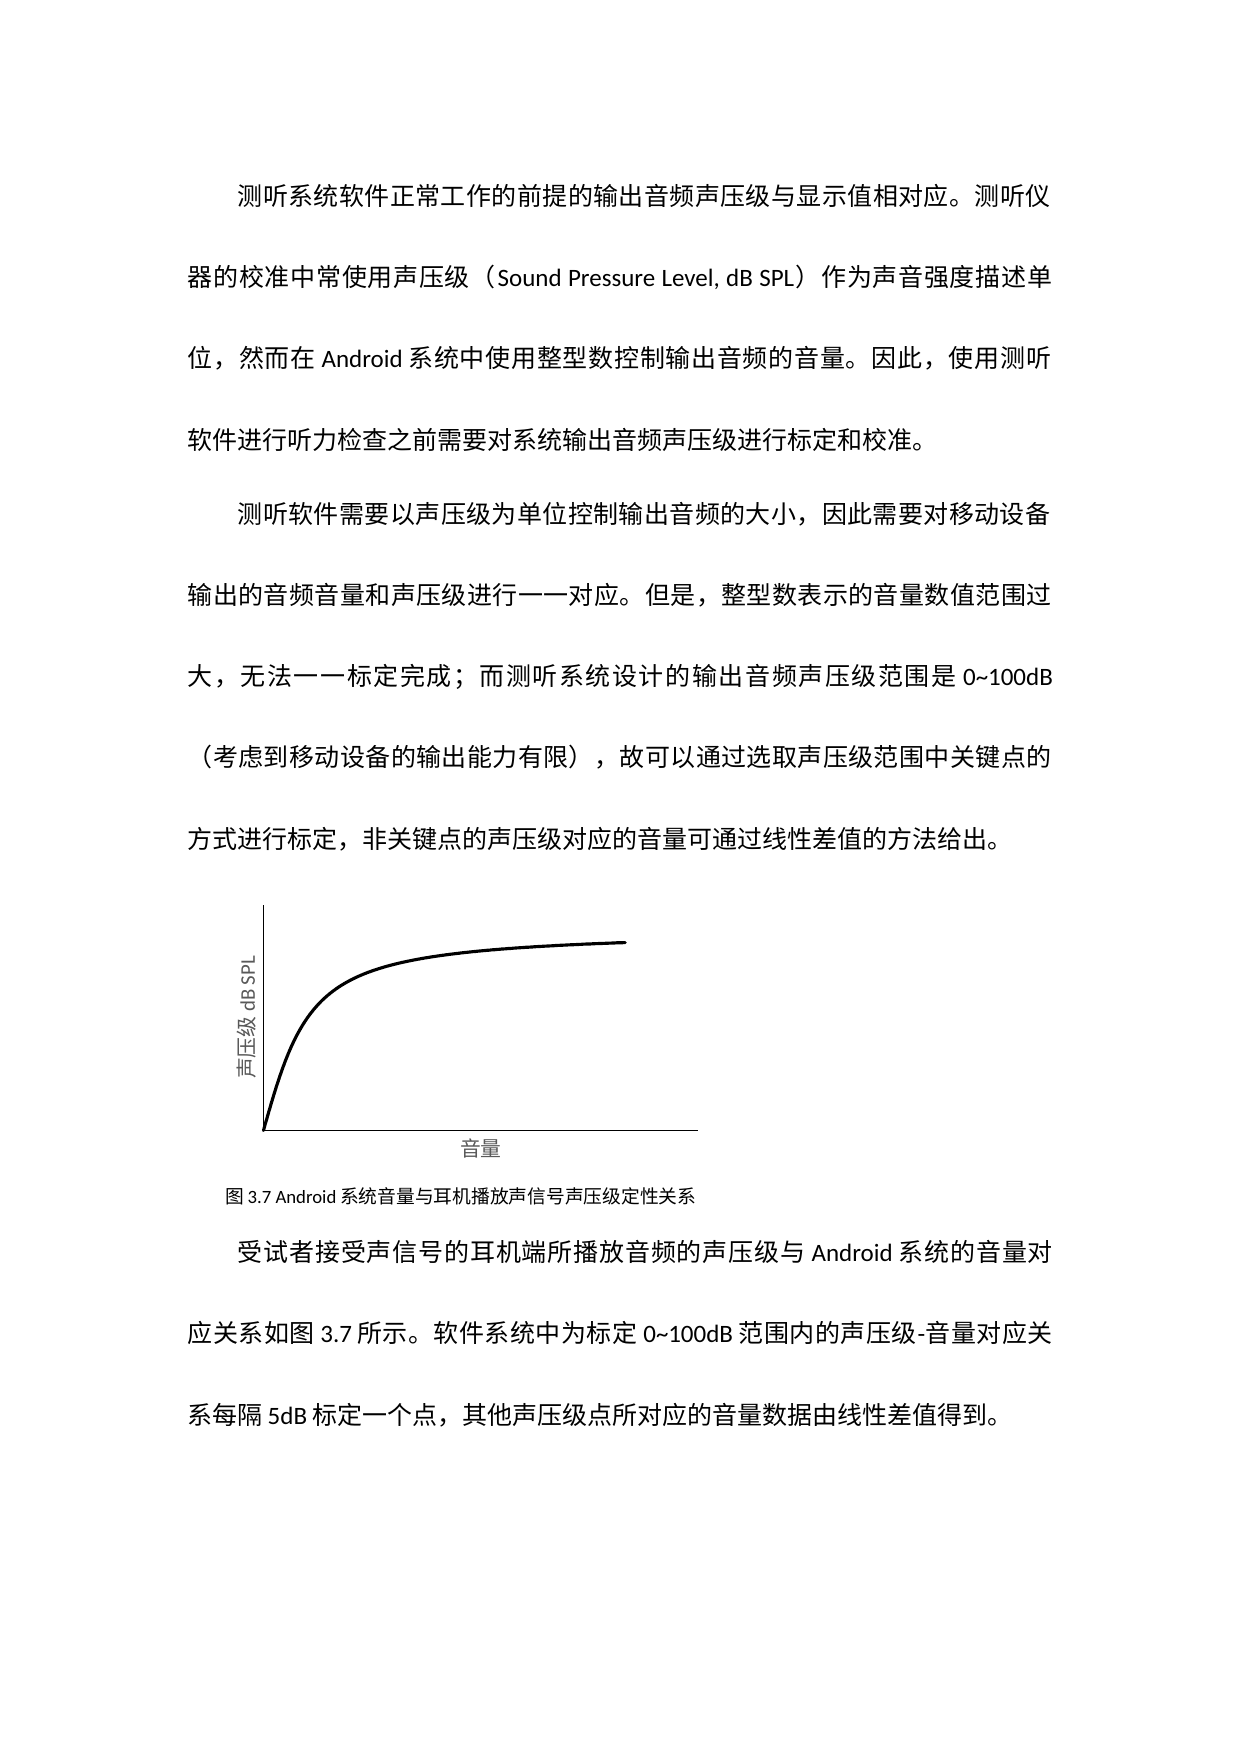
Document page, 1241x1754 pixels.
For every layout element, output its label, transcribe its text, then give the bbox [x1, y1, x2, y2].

text 测听软件需要以声压级为单位控制输出音频的大小，因此需要对移动设备输出的音频音量和声压级进行一一对应。但是，整型数表示的音量数值范围过大，无法一一标定完成；而测听系统设计的输出音频声压级范围是0~100dB（考虑到移动设备的输出能力有限），故可以通过选取声压级范围中关键点的方式进行标定，非关键点的声压级对应的音量可通过线性差值的方法给出。 [187, 480, 1053, 870]
text 受试者接受声信号的耳机端所播放音频的声压级与Android系统的音量对应关系如图3.7所示。软件系统中为标定0~100dB范围内的声压级-音量对应关系每隔5dB标定一个点，其他声压级点所对应的音量数据由线性差值得到。 [187, 1218, 1053, 1446]
text 图3.7 Android系统音量与耳机播放声信号声压级定性关系 [187, 1179, 1053, 1211]
text 测听系统软件正常工作的前提的输出音频声压级与显示值相对应。测听仪器的校准中常使用声压级（Sound Pressure Level, dB SPL）作为声音强度描述单位，然而在Android系统中使用整型数控制输出音频的音量。因此，使用测听软件进行听力检查之前需要对系统输出音频声压级进行标定和校准。 [187, 162, 1053, 471]
